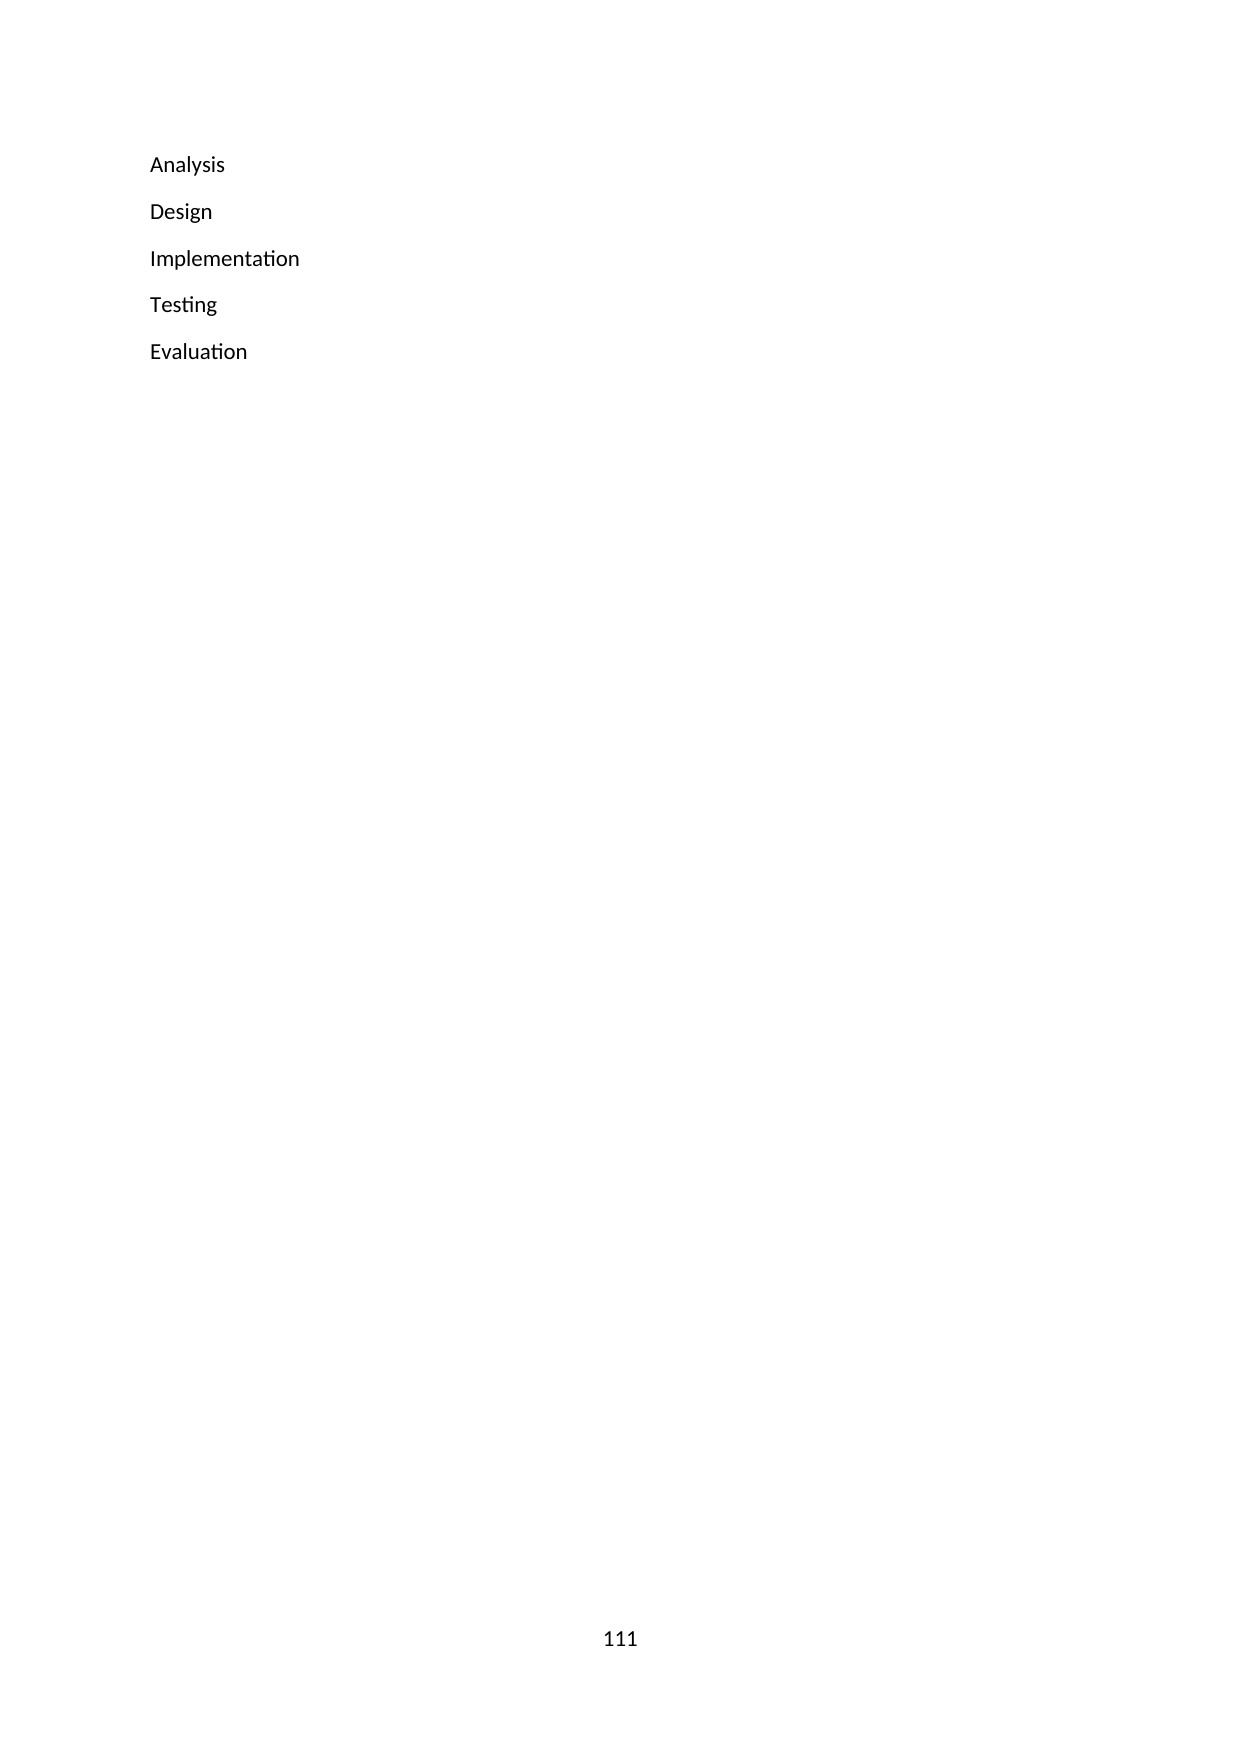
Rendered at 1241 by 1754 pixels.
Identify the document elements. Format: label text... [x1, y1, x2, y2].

text Design [150, 197, 1090, 225]
text Testing [150, 291, 1090, 319]
text Implementation [150, 244, 1090, 272]
text Evaluation [150, 337, 1090, 366]
text Analysis [150, 150, 1090, 178]
